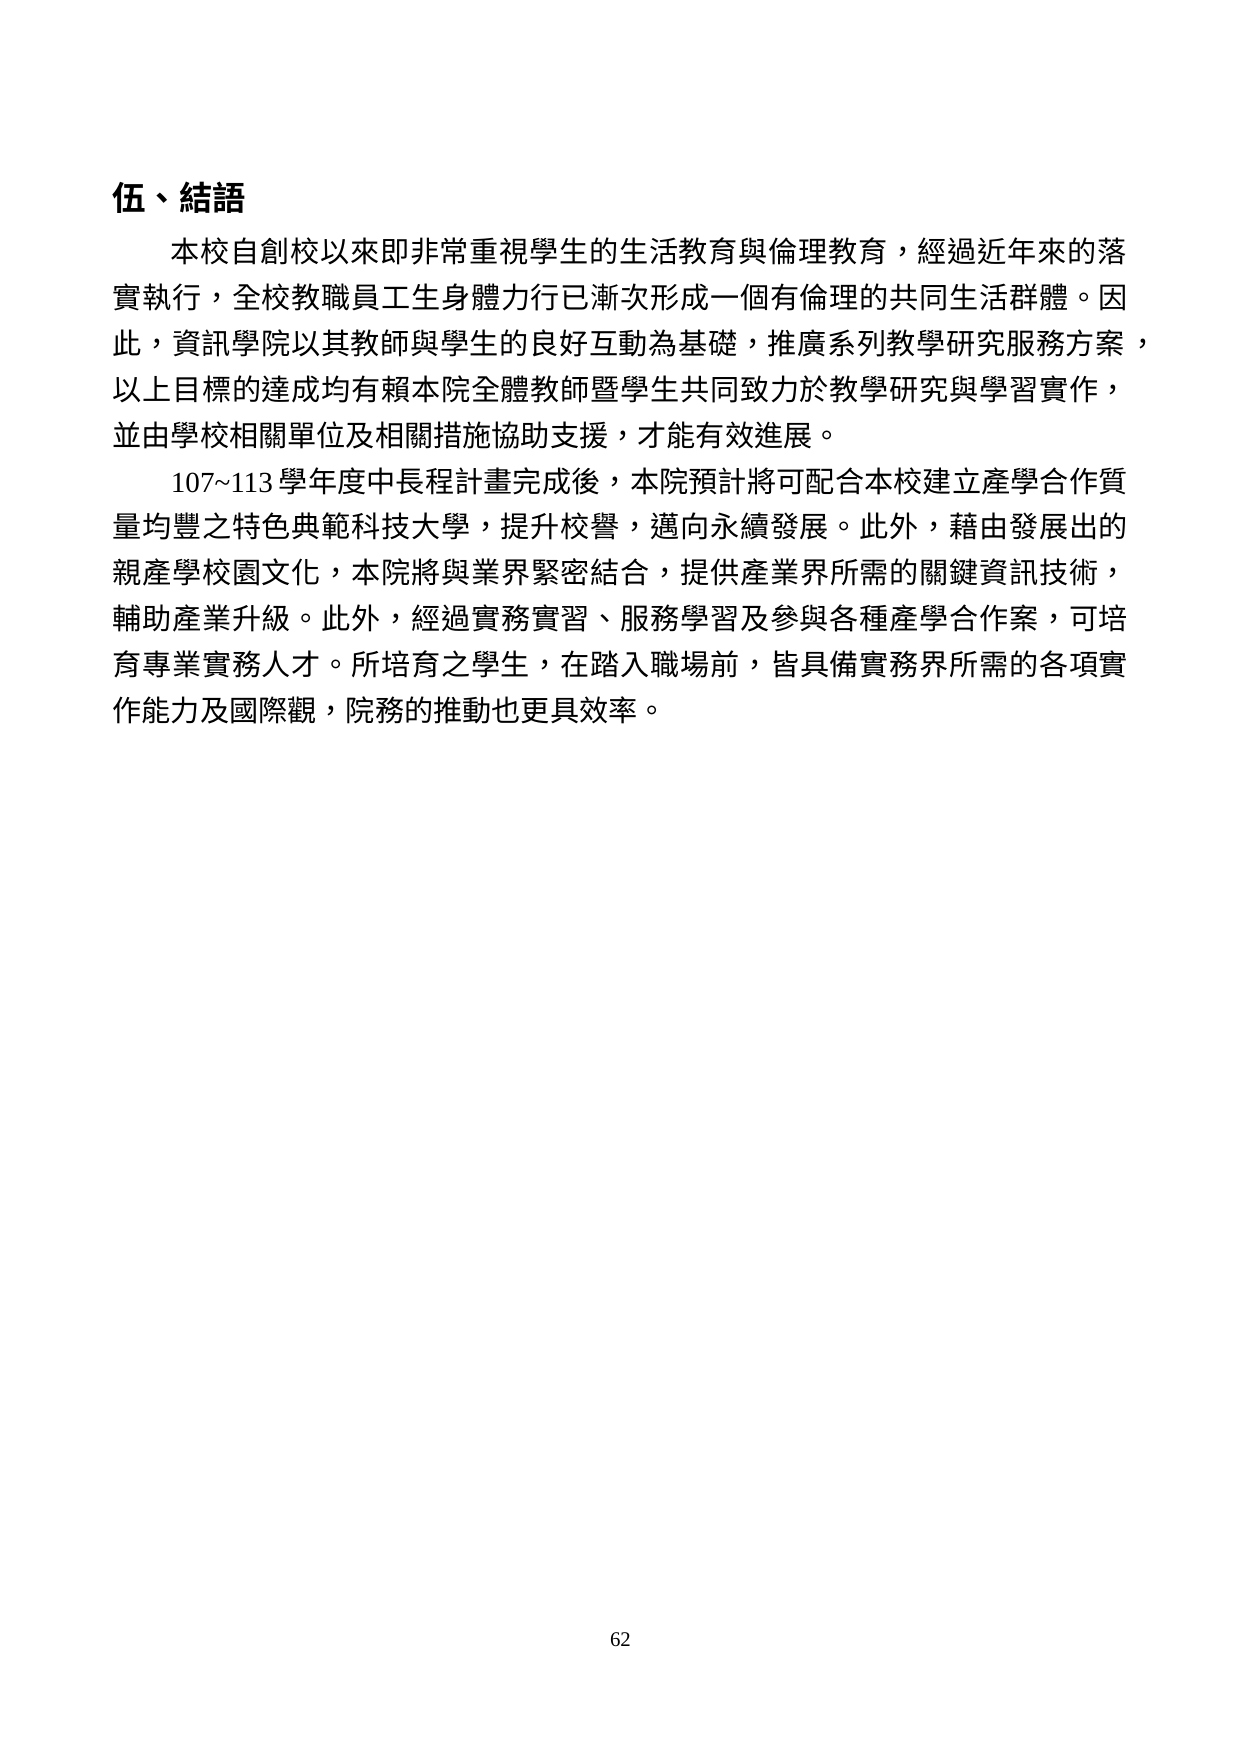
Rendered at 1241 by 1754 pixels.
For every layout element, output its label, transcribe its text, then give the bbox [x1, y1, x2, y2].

text 107~113學年度中長程計畫完成後，本院預計將可配合本校建立產學合作質量均豐之特色典範科技大學，提升校譽，邁向永續發展。此外，藉由發展出的親產學校園文化，本院將與業界緊密結合，提供產業界所需的關鍵資訊技術，輔助產業升級。此外，經過實務實習、服務學習及參與各種產學合作案，可培育專業實務人才。所培育之學生，在踏入職場前，皆具備實務界所需的各項實作能力及國際觀，院務的推動也更具效率。 [112, 455, 1128, 730]
text 本校自創校以來即非常重視學生的生活教育與倫理教育，經過近年來的落實執行，全校教職員工生身體力行已漸次形成一個有倫理的共同生活群體。因此，資訊學院以其教師與學生的良好互動為基礎，推廣系列教學研究服務方案，以上目標的達成均有賴本院全體教師暨學生共同致力於教學研究與學習實作，並由學校相關單位及相關措施協助支援，才能有效進展。 [112, 226, 1128, 455]
subtitle 伍、結語 [112, 175, 1128, 219]
